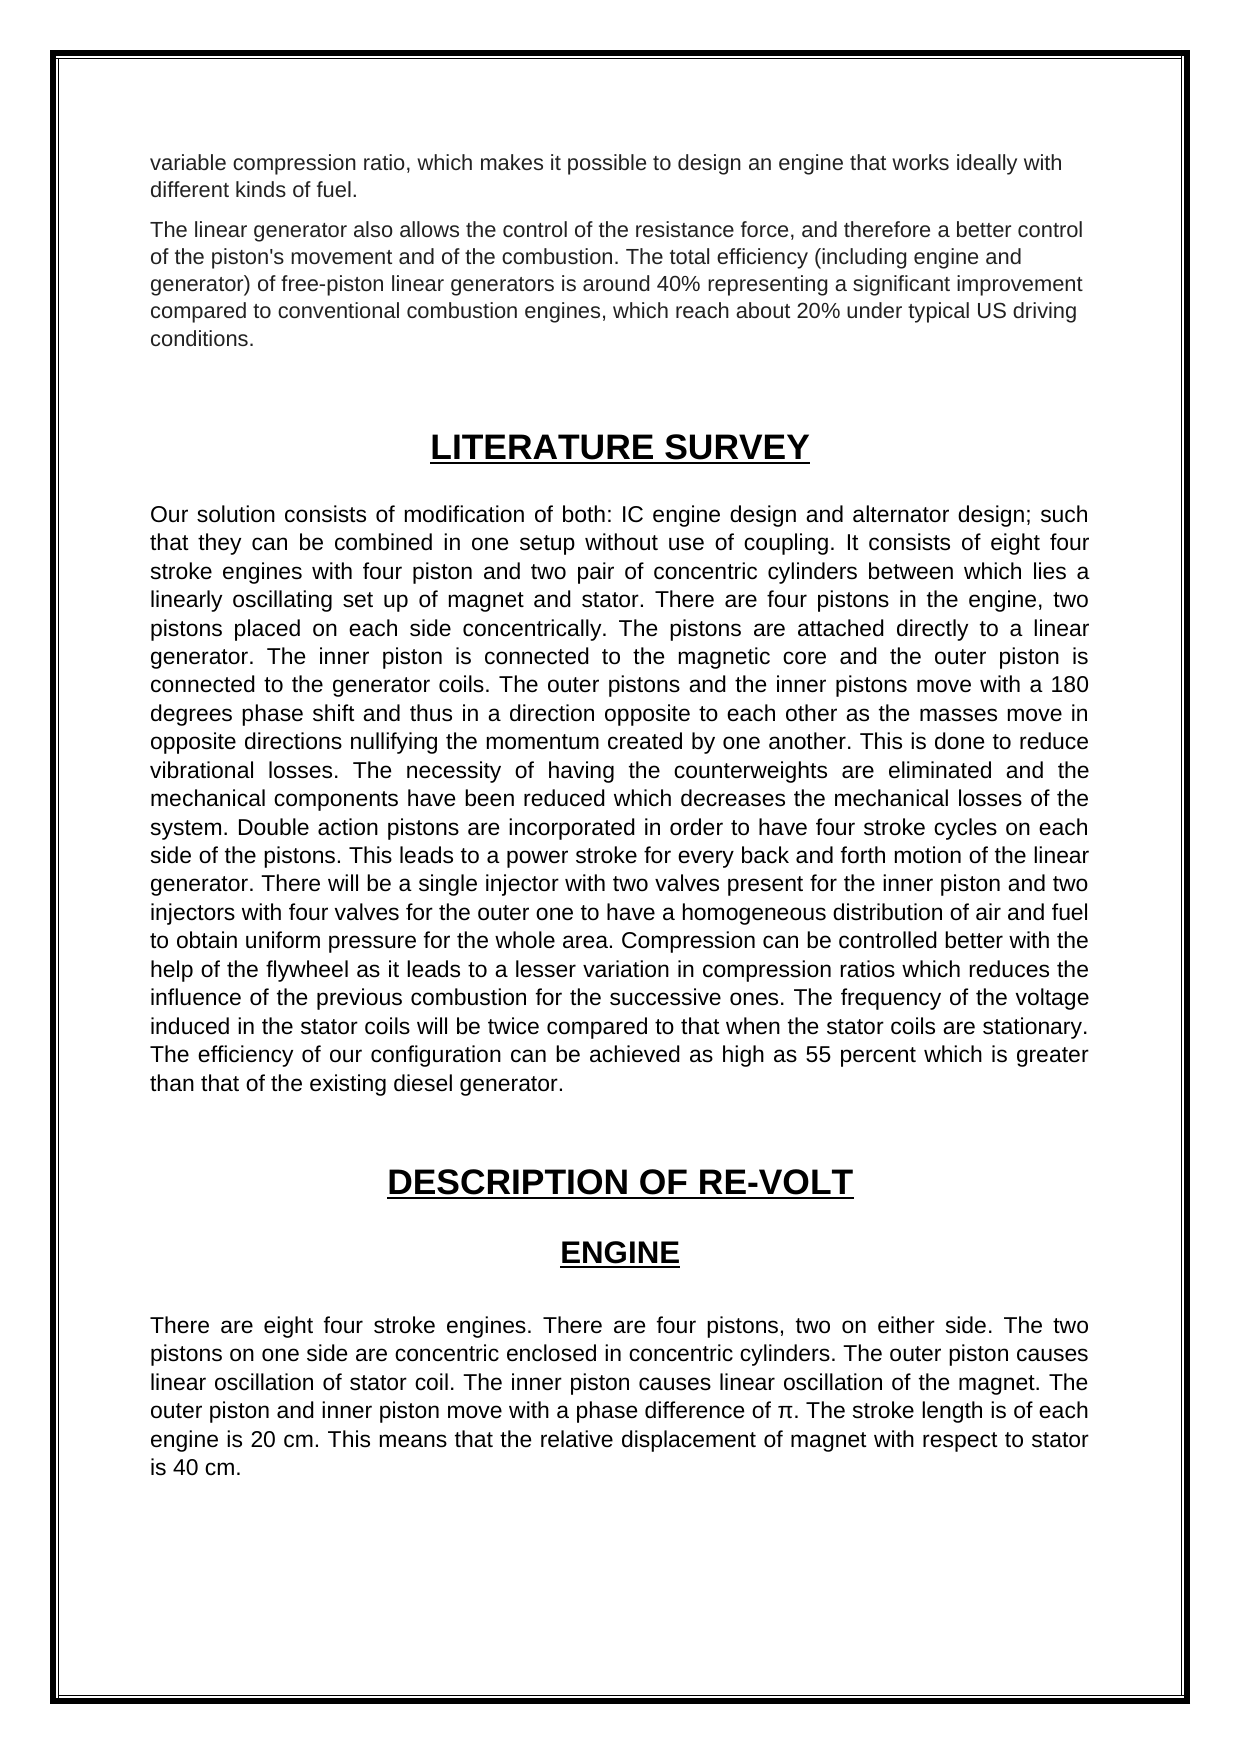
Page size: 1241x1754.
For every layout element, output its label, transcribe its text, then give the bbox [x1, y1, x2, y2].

text DESCRIPTION OF RE-VOLT [150, 1161, 1090, 1202]
subtitle ENGINE [150, 1234, 1090, 1271]
text The linear generator also allows the control of the resistance force, and therefore a better control of the piston's movement and of the combustion. The total efficiency (including engine and generator) of free-piston linear generators is around 40% representing a significant improvement compared to conventional combustion engines, which reach about 20% under typical US driving conditions. [150, 217, 1090, 351]
text LITERATURE SURVEY [150, 427, 1090, 467]
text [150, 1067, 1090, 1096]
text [150, 150, 1090, 202]
text There are eight four stroke engines. There are four pistons, two on either side. The two pistons on one side are concentric enclosed in concentric cylinders. The outer piston causes linear oscillation of stator coil. The inner piston causes linear oscillation of the magnet. The outer piston and inner piston move with a phase difference of π. The stroke length is of each engine is 20 cm. This means that the relative displacement of magnet with respect to stator is 40 cm. [150, 1312, 1090, 1480]
